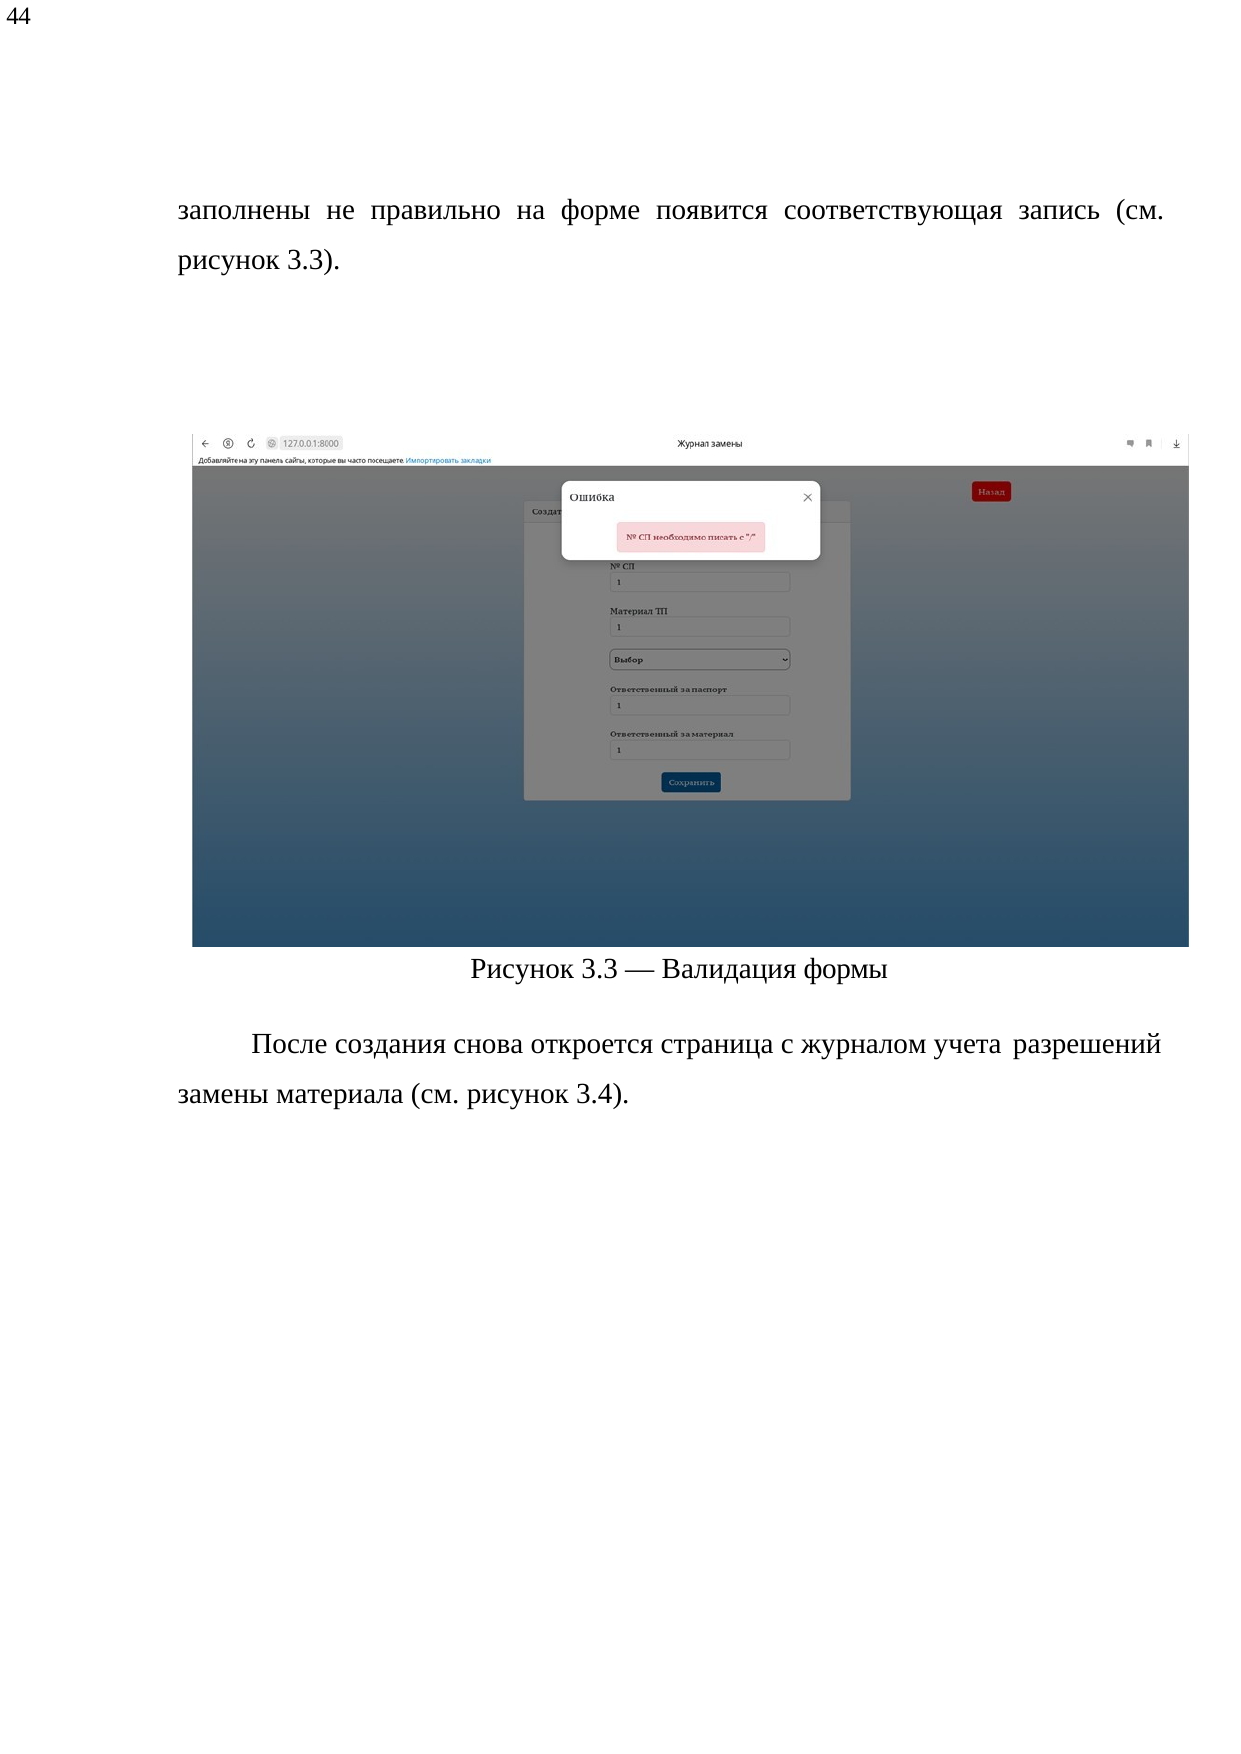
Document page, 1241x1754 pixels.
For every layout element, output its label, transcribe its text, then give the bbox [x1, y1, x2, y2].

text После создания снова откроется страница с журналом учета разрешений замены материала (см. рисунок 3.4). [177, 1026, 1166, 1110]
picture [192, 434, 1189, 947]
text заполнены не правильно на форме появится соответствующая запись (см. рисунок 3.3). [177, 192, 1240, 276]
